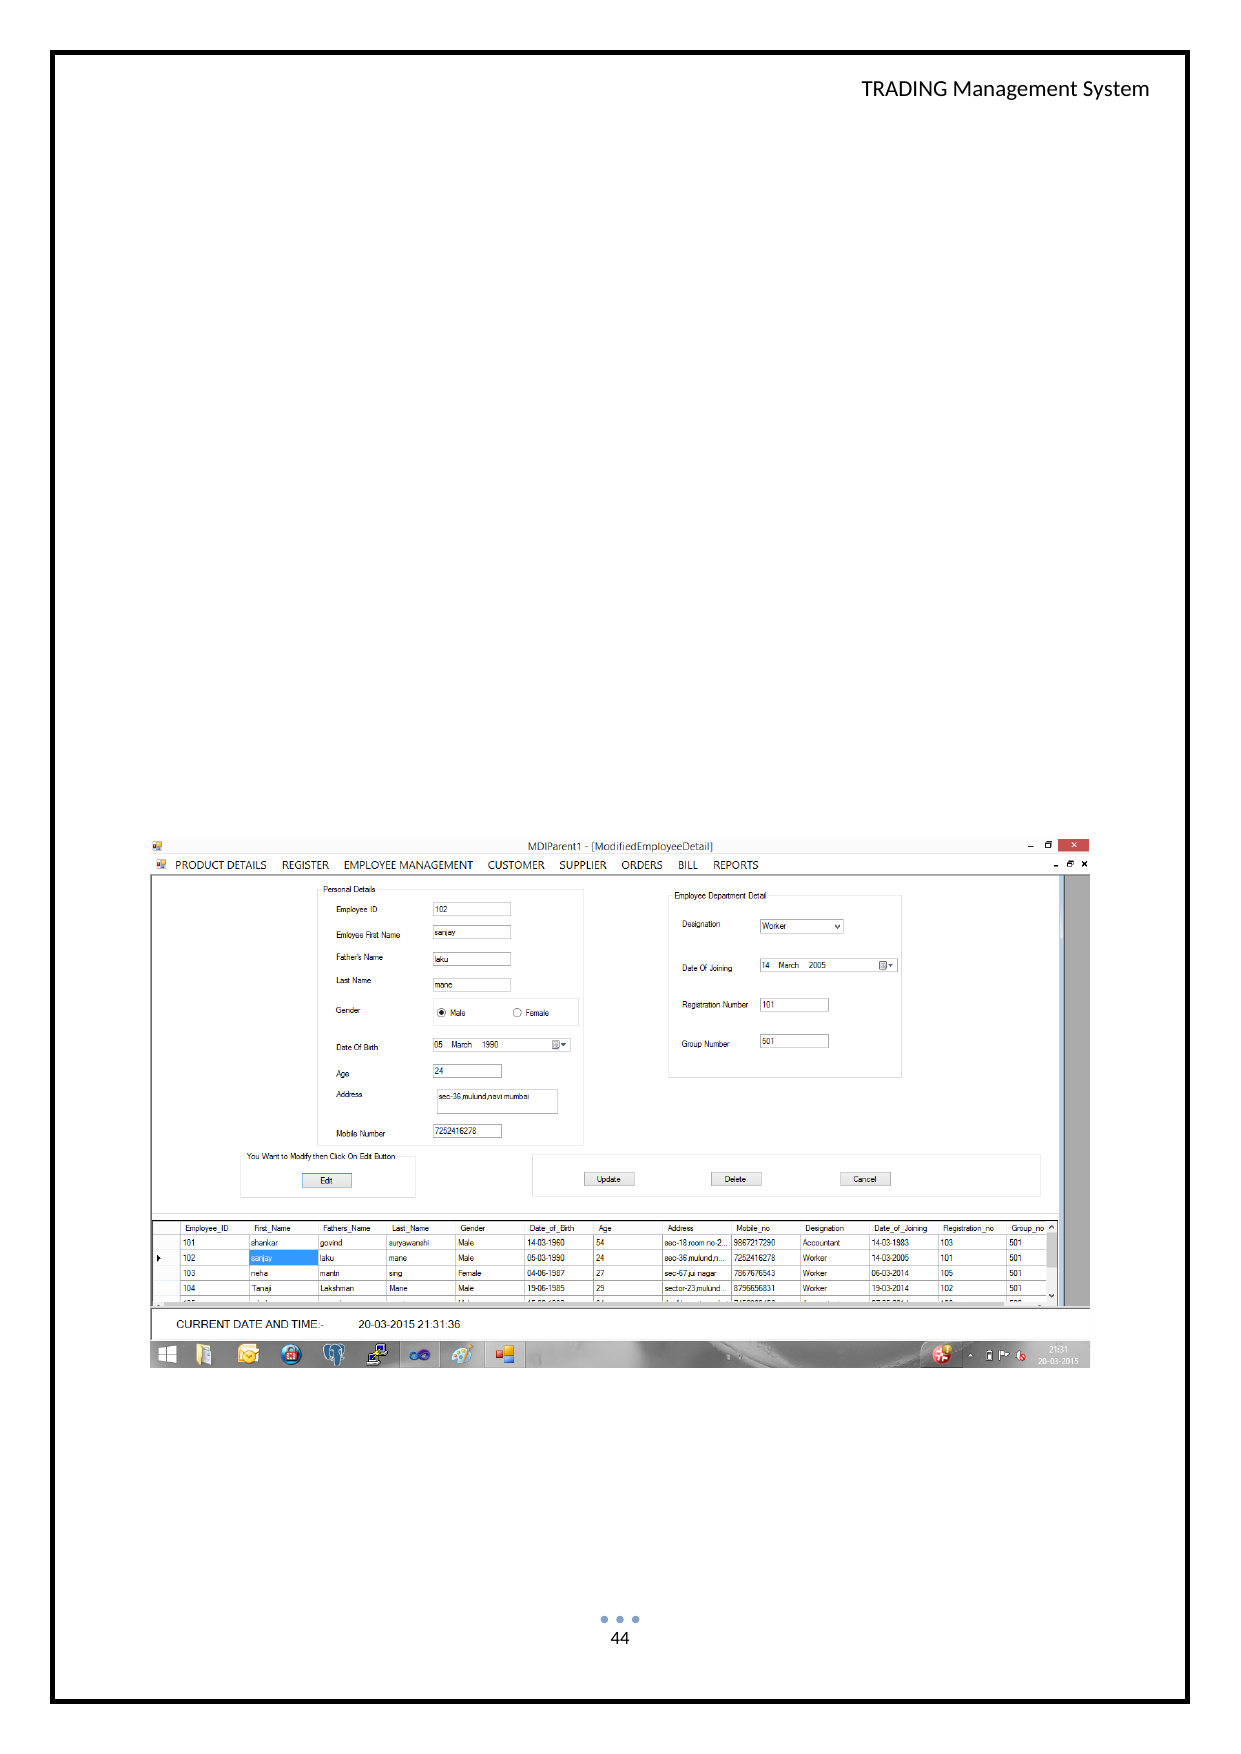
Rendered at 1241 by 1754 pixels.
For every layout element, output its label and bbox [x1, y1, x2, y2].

picture [150, 839, 1091, 1368]
